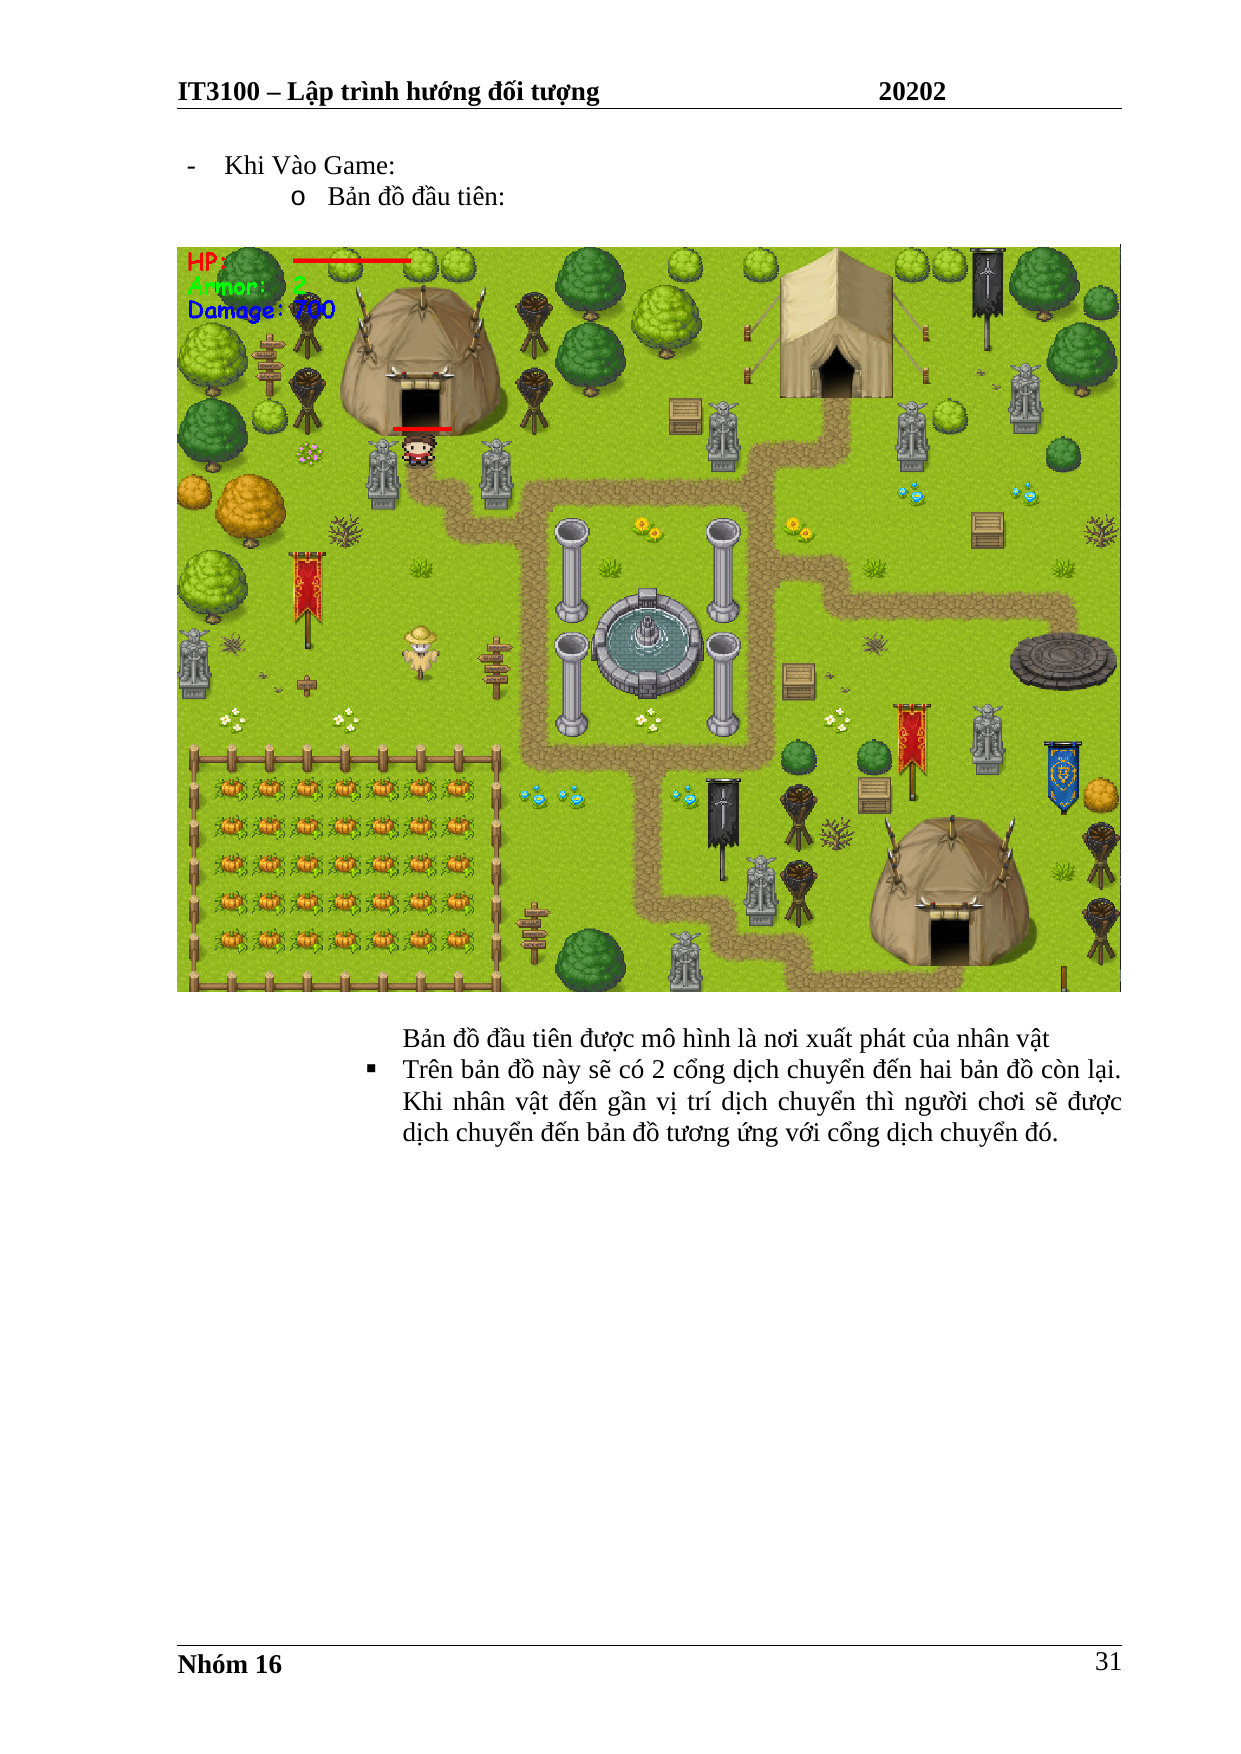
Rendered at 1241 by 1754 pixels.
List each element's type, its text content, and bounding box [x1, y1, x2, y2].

text Bản đồ đầu tiên được mô hình là nơi xuất phát của nhân vật [402, 1022, 1122, 1054]
list Trên bản đồ này sẽ có 2 cổng dịch chuyển đến hai bản đồ còn lại. Khi nhân vật đến gần vị trí dịch chuyển thì người chơi sẽ được dịch chuyển đến bản đồ tương ứng với cổng dịch chuyển đó. [365, 1054, 1122, 1147]
picture [177, 244, 1121, 992]
list Bản đồ đầu tiên: [290, 180, 1122, 214]
list Khi Vào Game: [187, 149, 1122, 180]
